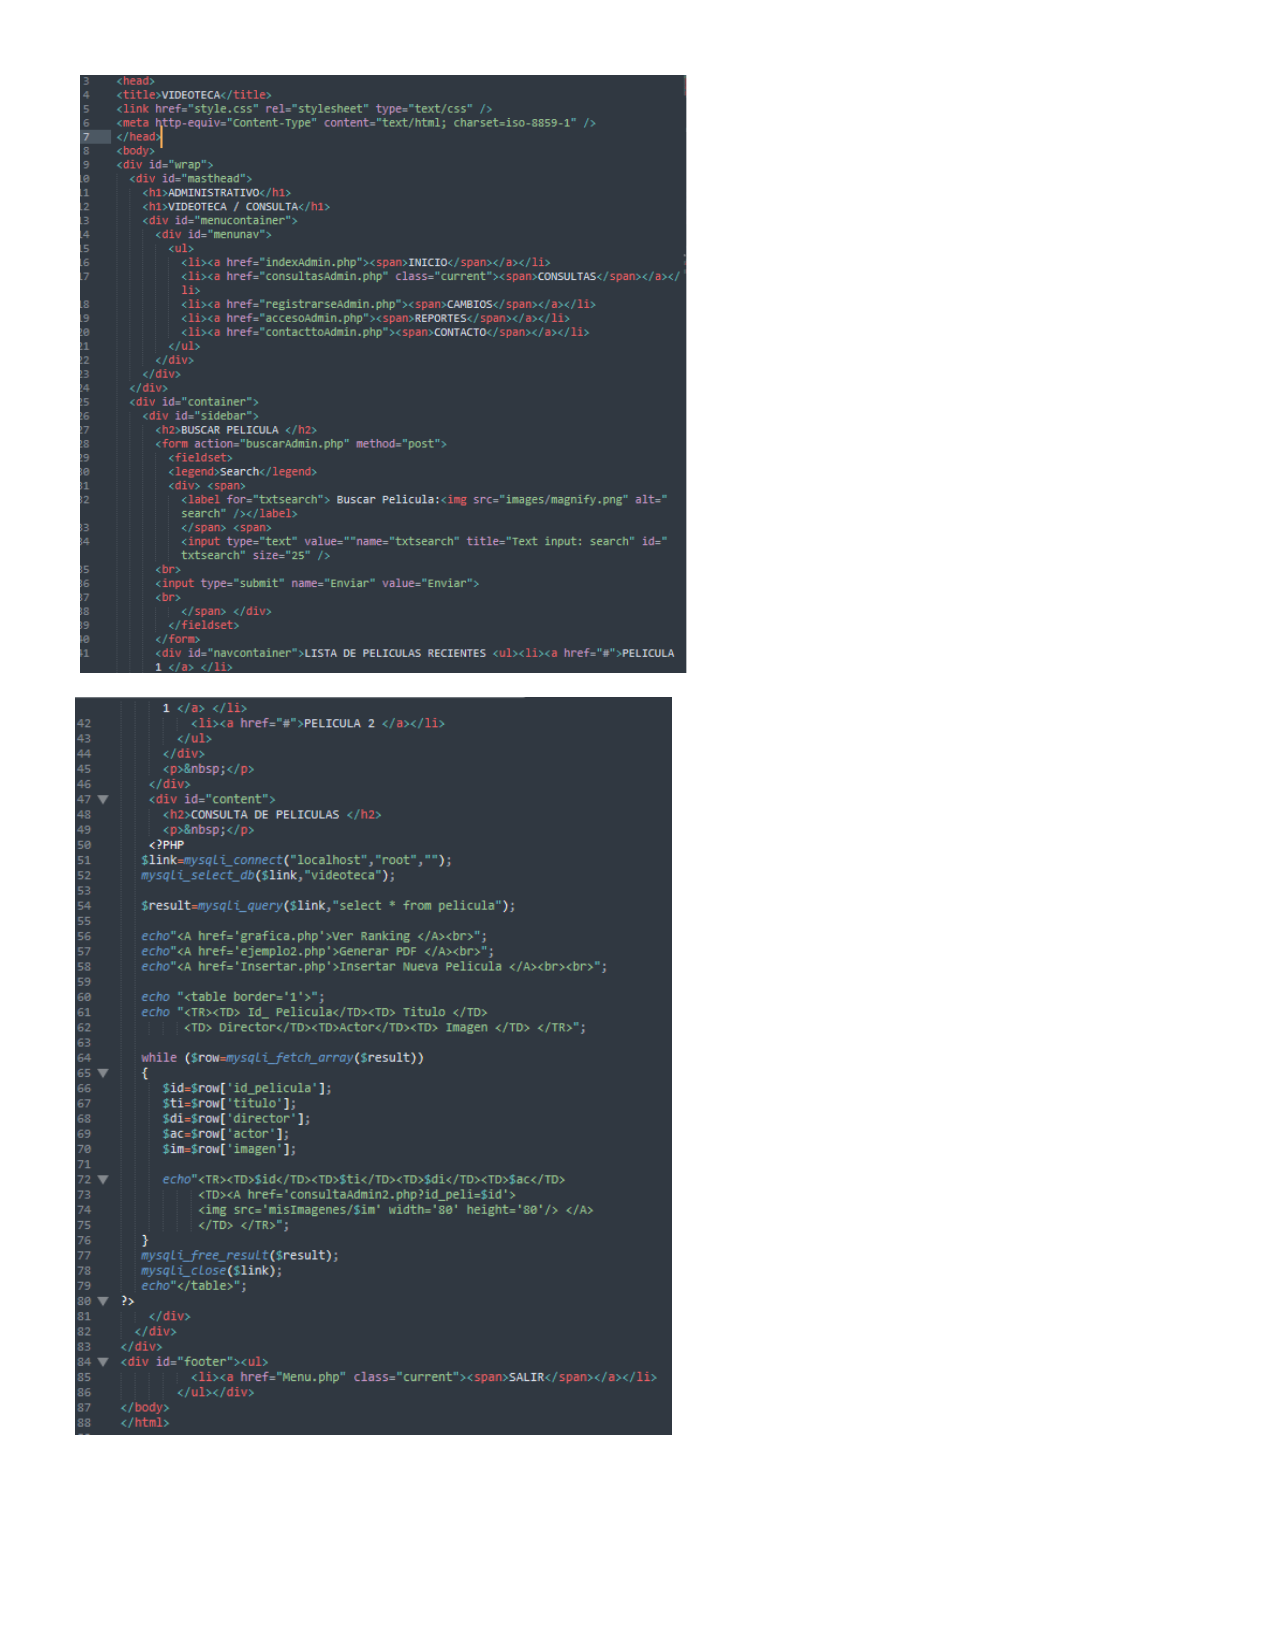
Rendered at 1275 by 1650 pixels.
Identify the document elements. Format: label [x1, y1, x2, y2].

picture [80, 75, 687, 673]
picture [75, 697, 672, 1435]
